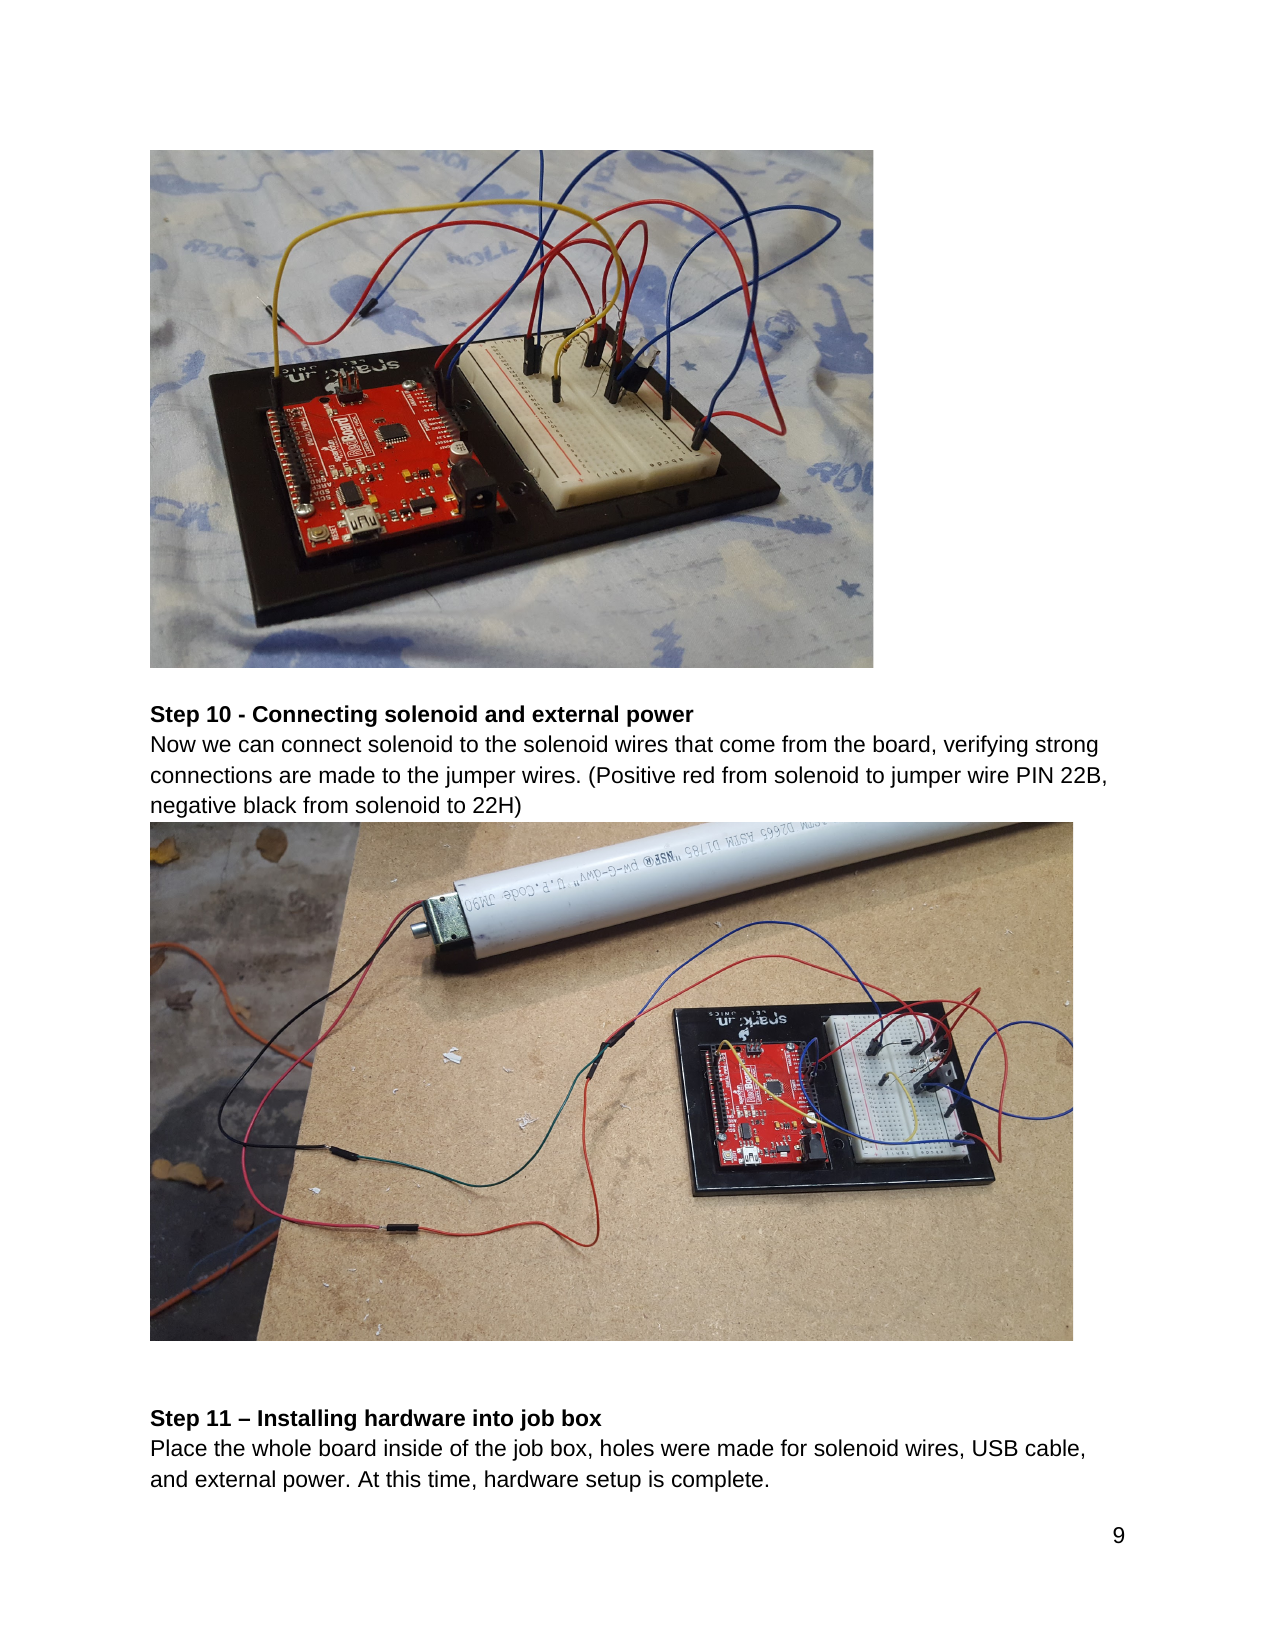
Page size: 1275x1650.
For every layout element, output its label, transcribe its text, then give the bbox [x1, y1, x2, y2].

text Step 10 - Connecting solenoid and external power [150, 701, 1125, 728]
text Now we can connect solenoid to the solenoid wires that come from the board, verifying strong connections are made to the jumper wires. (Positive red from solenoid to jumper wire PIN 22B, negative black from solenoid to 22H) [150, 731, 1125, 818]
text Place the whole board inside of the job box, holes were made for solenoid wires, USB cable, and external power. At this time, hardware setup is complete. [150, 1435, 1125, 1492]
picture [150, 150, 874, 668]
text Step 11 – Installing hardware into job box [150, 1405, 1125, 1431]
picture [150, 822, 1074, 1341]
